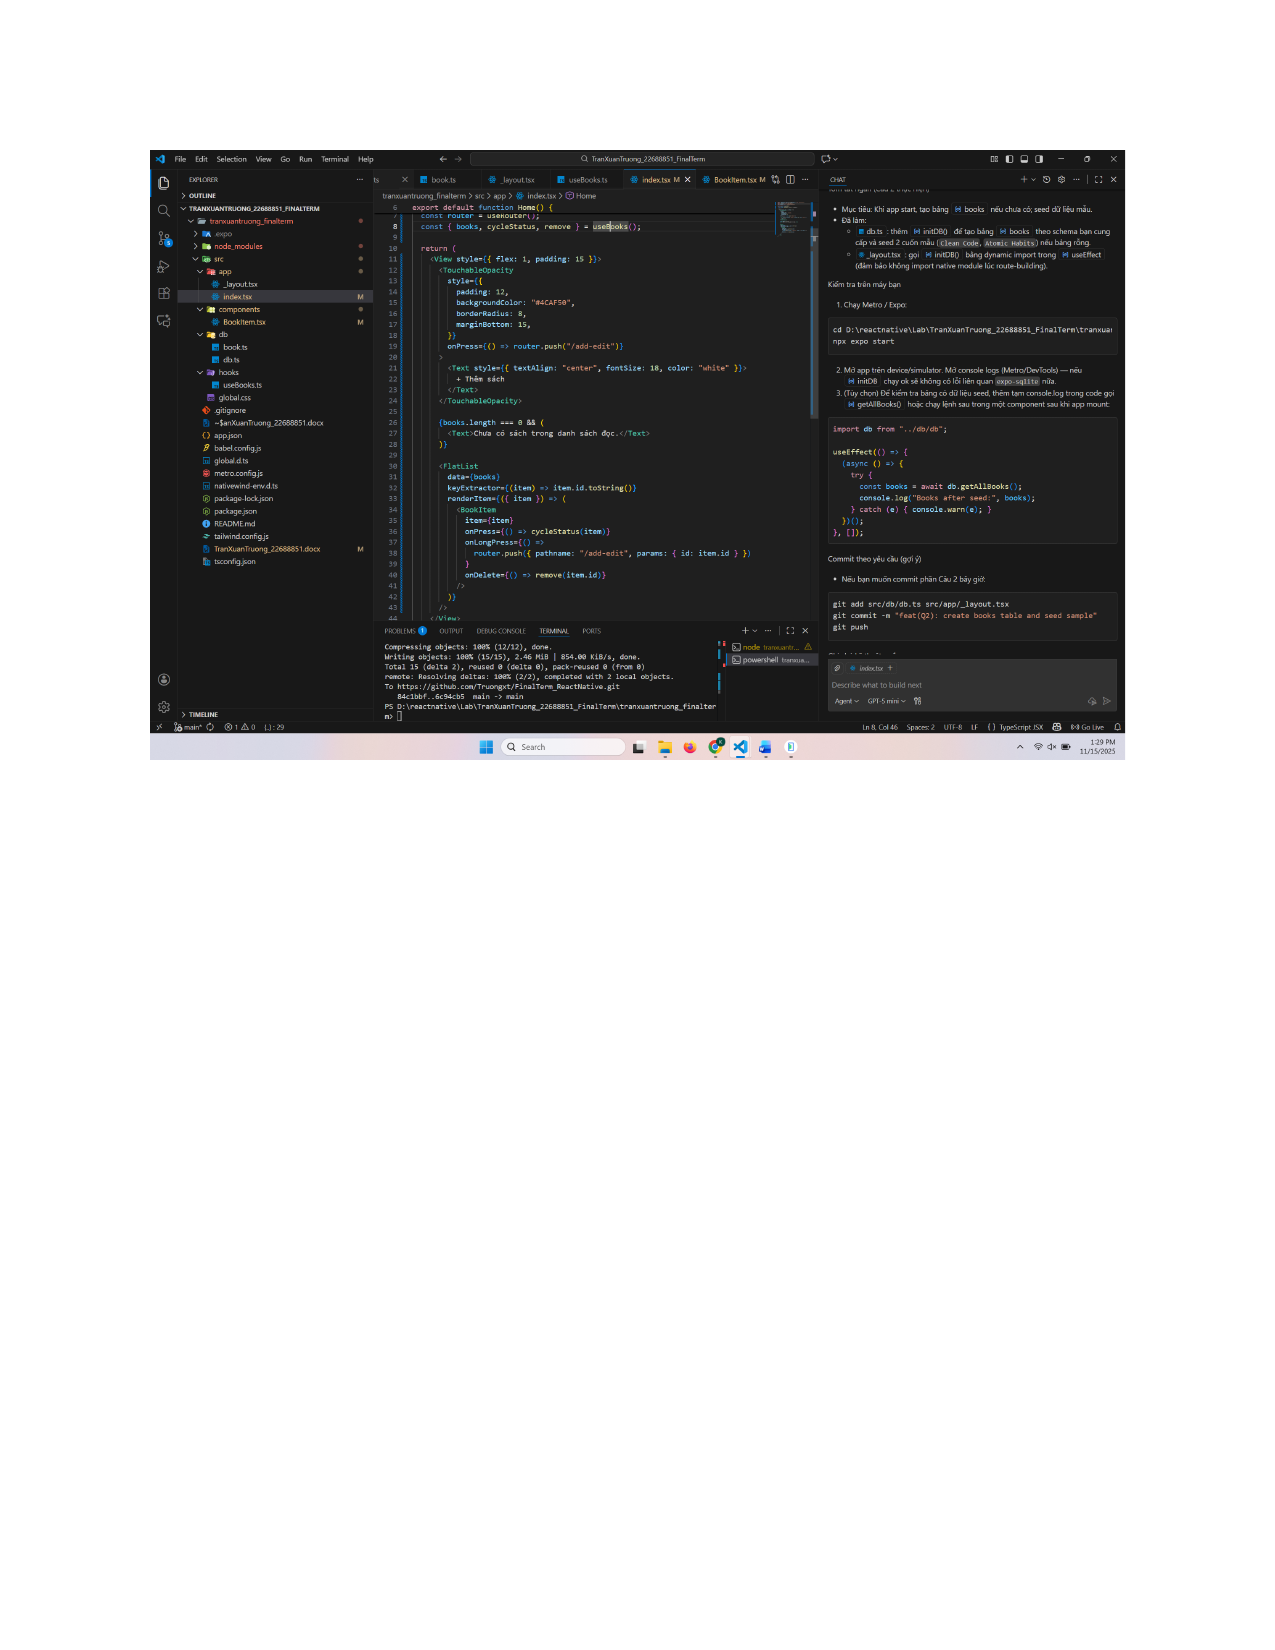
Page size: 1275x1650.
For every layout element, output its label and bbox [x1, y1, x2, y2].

picture [150, 150, 1125, 760]
